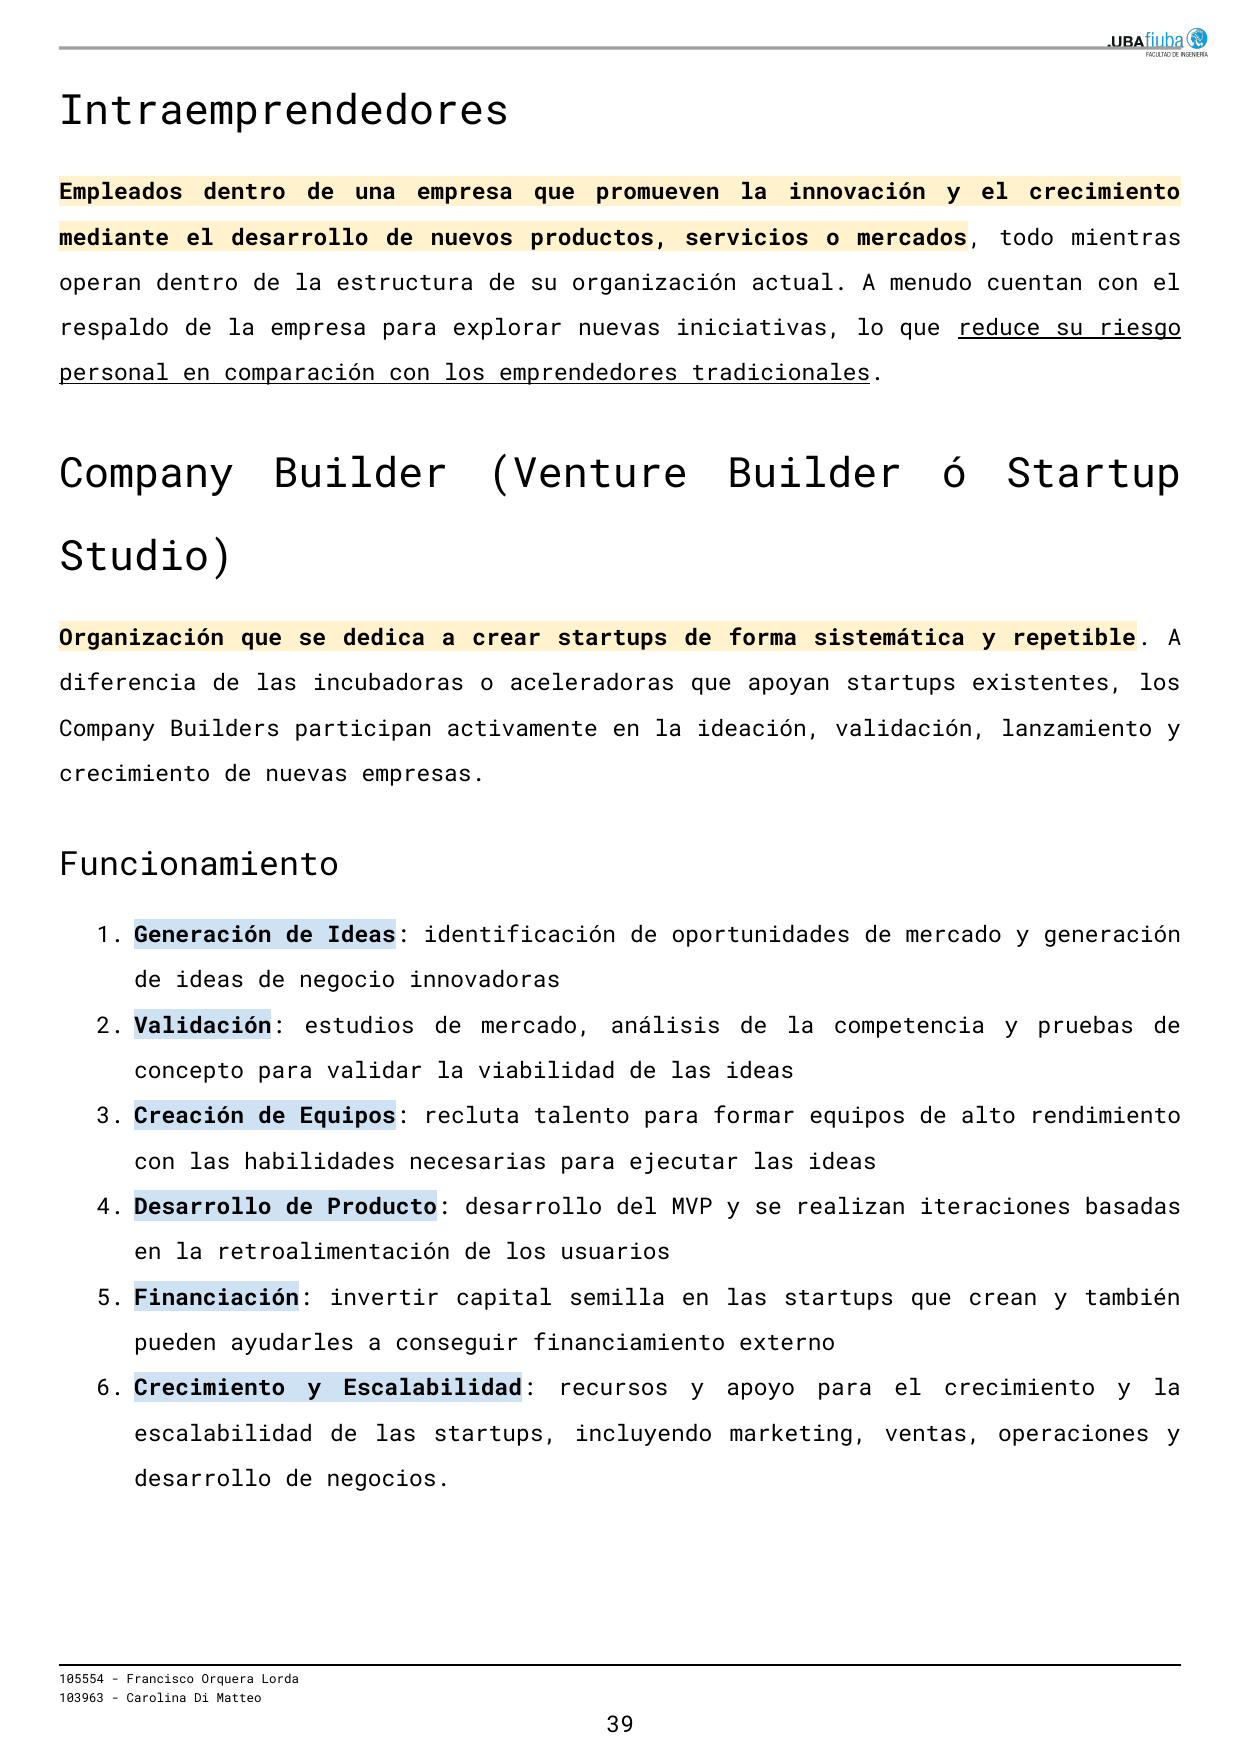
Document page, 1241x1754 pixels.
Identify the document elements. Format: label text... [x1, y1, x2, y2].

list Creación de Equipos: recluta talento para formar equipos de alto rendimiento con las habilidades necesarias para ejecutar las ideas [96, 1100, 1181, 1175]
list Validación: estudios de mercado, análisis de la competencia y pruebas de concepto para validar la viabilidad de las ideas [96, 1009, 1181, 1084]
list Desarrollo de Producto: desarrollo del MVP y se realizan iteraciones basadas en la retroalimentación de los usuarios [96, 1190, 1181, 1266]
list Generación de Ideas: identificación de oportunidades de mercado y generación de ideas de negocio innovadoras [96, 918, 1181, 994]
subtitle Intraemprendedores [59, 81, 1181, 136]
subtitle Company Builder (Venture Builder ó Startup Studio) [59, 444, 1181, 581]
list Financiación: invertir capital semilla en las startups que crean y también pueden ayudarles a conseguir financiamiento externo [96, 1281, 1181, 1356]
text Organización que se dedica a crear startups de forma sistemática y repetible. A diferencia de las incubadoras o aceleradoras que apoyan startups existentes, los Company Builders participan activamente en la ideación, validación, lanzamiento y crecimiento de nuevas empresas. [59, 621, 1181, 787]
subtitle Funcionamiento [59, 840, 1181, 884]
list Crecimiento y Escalabilidad: recursos y apoyo para el crecimiento y la escalabilidad de las startups, incluyendo marketing, ventas, operaciones y desarrollo de negocios. [96, 1372, 1181, 1492]
text Empleados dentro de una empresa que promueven la innovación y el crecimiento mediante el desarrollo de nuevos productos, servicios o mercados, todo mientras operan dentro de la estructura de su organización actual. A menudo cuentan con el respaldo de la empresa para explorar nuevas iniciativas, lo que reduce su riesgo personal en comparación con los emprendedores tradicionales. [59, 206, 1181, 387]
picture [1097, 18, 1220, 65]
